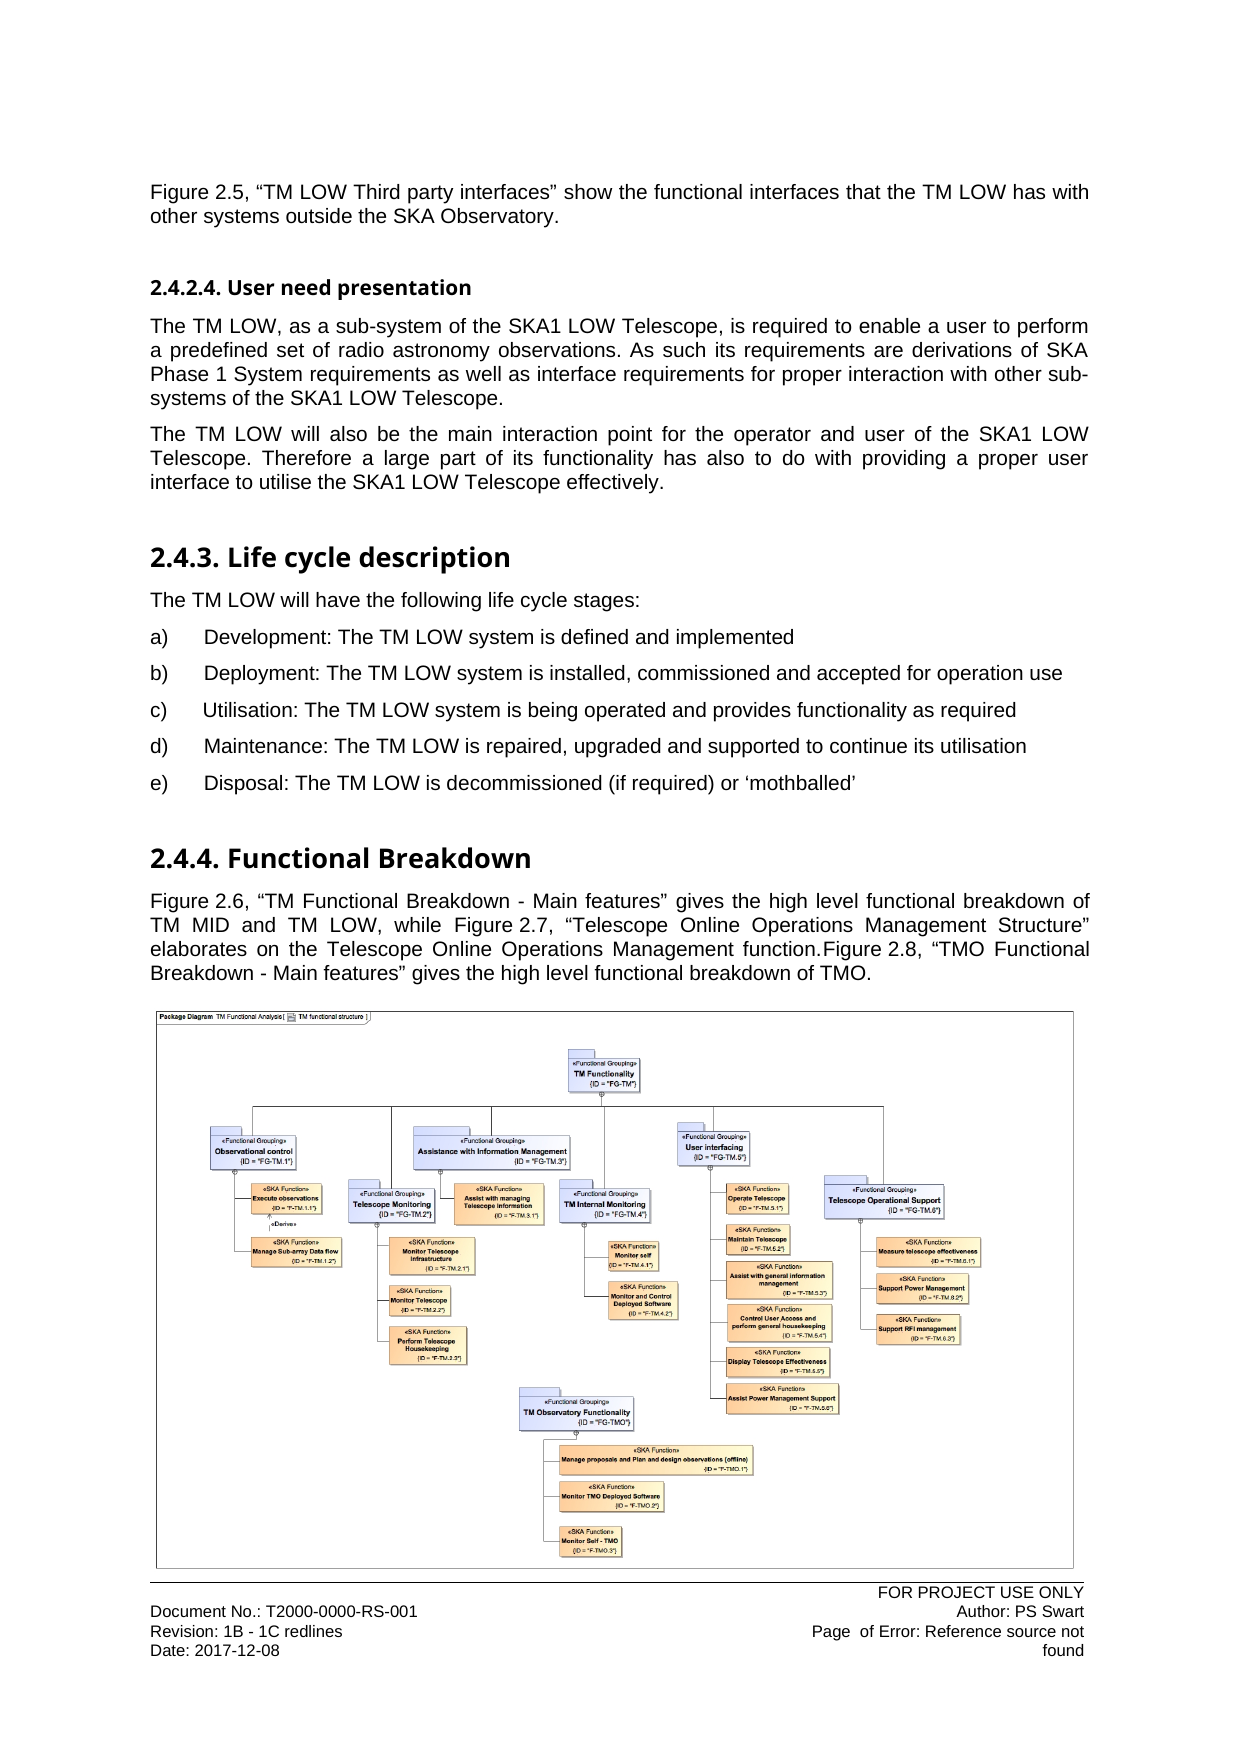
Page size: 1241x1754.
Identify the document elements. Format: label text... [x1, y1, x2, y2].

text 2.4.2.4. User need presentation [150, 273, 1090, 301]
text The TM LOW, as a sub-system of the SKA1 LOW Telescope, is required to enable a user to perform a predefined set of radio astronomy observations. As such its requirements are derivations of SKA Phase 1 System requirements as well as interface requirements for proper interaction with other sub-systems of the SKA1 LOW Telescope. [150, 314, 1090, 409]
text d) Maintenance: The TM LOW is repaired, upgraded and supported to continue its utilisation [150, 734, 1090, 758]
text The TM LOW will also be the main interaction point for the operator and user of the SKA1 LOW Telescope. Therefore a large part of its functionality has also to do with providing a proper user interface to utilise the SKA1 LOW Telescope effectively. [150, 422, 1090, 494]
text c) Utilisation: The TM LOW system is being operated and provides functionality as required [150, 697, 1090, 721]
text 2.4.3. Life cycle description [150, 539, 1090, 576]
picture [153, 1008, 1087, 1582]
text b) Deployment: The TM LOW system is installed, commissioned and accepted for operation use [150, 661, 1090, 685]
text e) Disposal: The TM LOW is decommissioned (if required) or ‘mothballed’ [150, 770, 1090, 794]
text 2.4.4. Functional Breakdown [150, 839, 1090, 876]
text Figure 2.5, “TM LOW Third party interfaces” show the functional interfaces that the TM LOW has with other systems outside the SKA Observatory. [150, 180, 1090, 228]
text a) Development: The TM LOW system is defined and implemented [150, 624, 1090, 648]
text Figure 2.6, “TM Functional Breakdown - Main features” gives the high level functional breakdown of TM MID and TM LOW, while Figure 2.7, “Telescope Online Operations Management Structure” elaborates on the Telescope Online Operations Management function.Figure 2.8, “TMO Functional Breakdown - Main features” gives the high level functional breakdown of TMO. [150, 888, 1090, 984]
text The TM LOW will have the following life cycle stages: [150, 588, 1090, 612]
